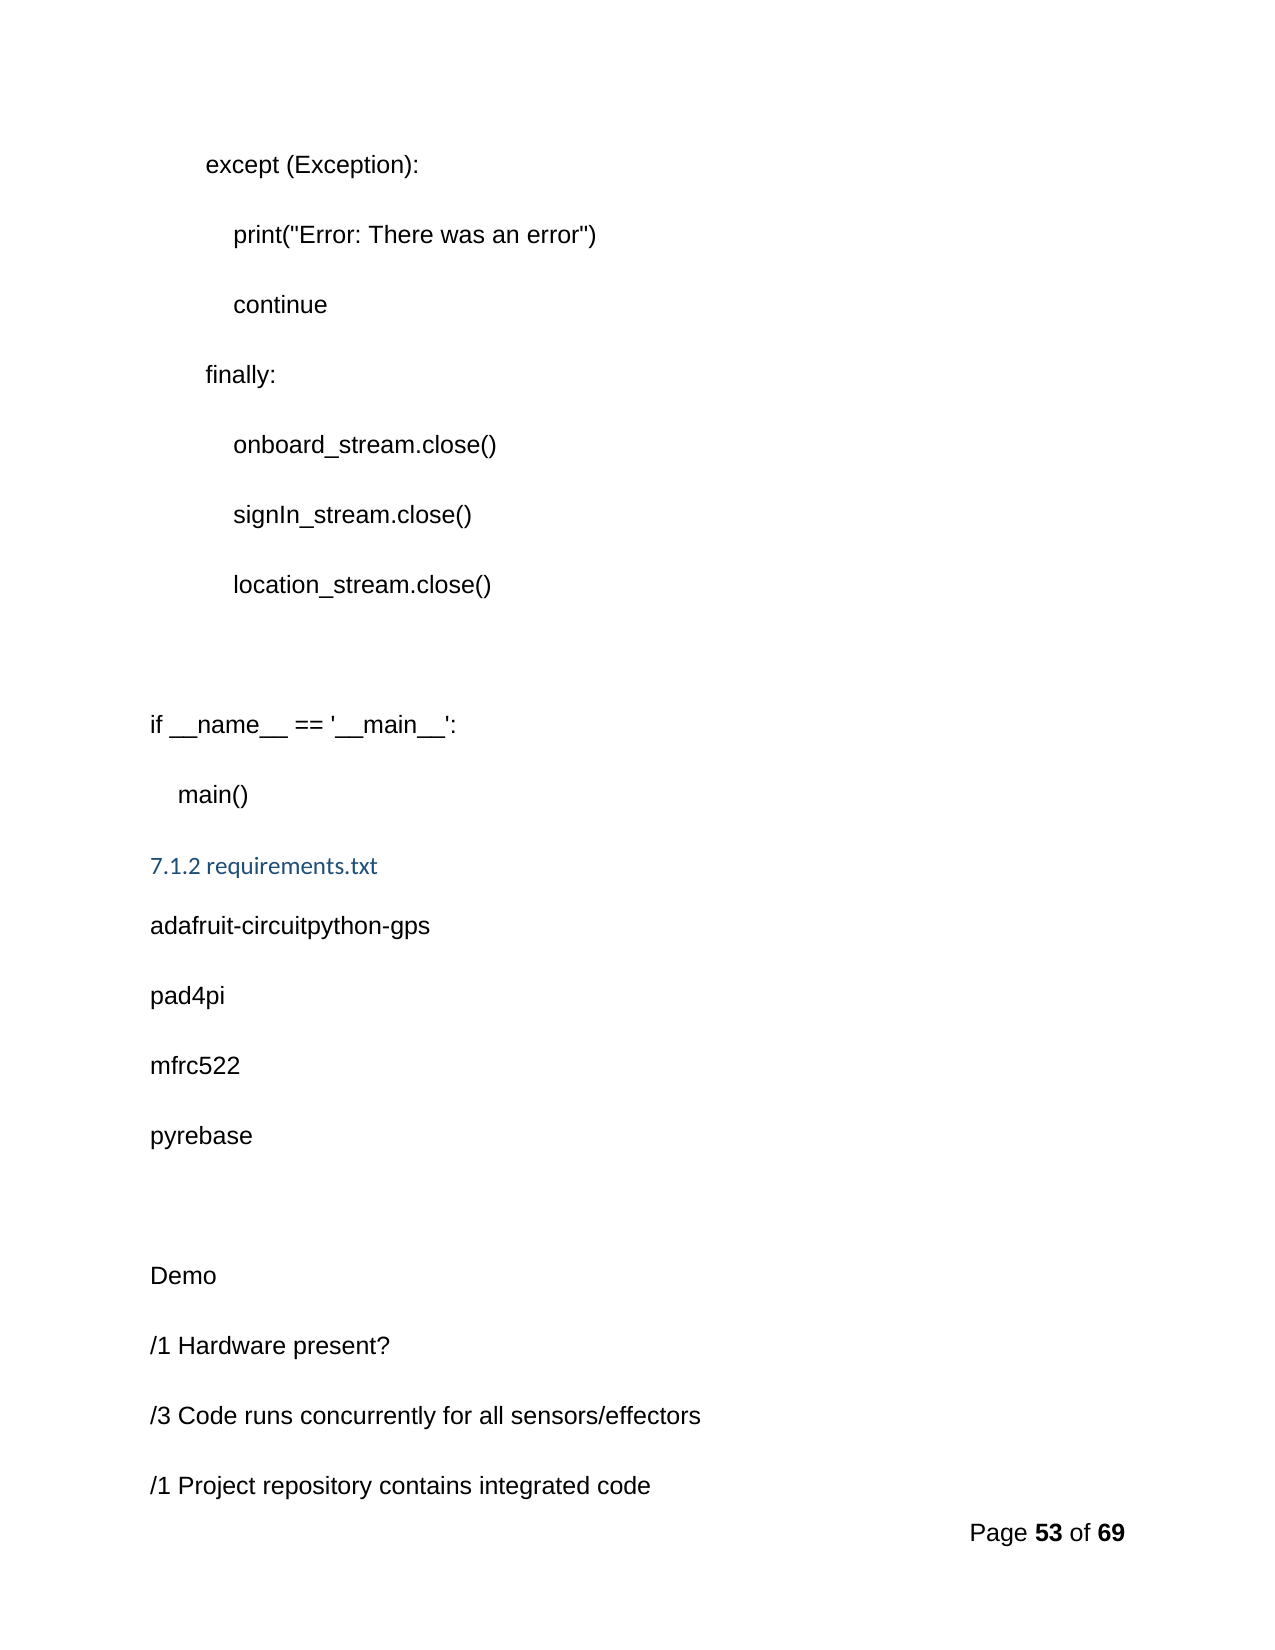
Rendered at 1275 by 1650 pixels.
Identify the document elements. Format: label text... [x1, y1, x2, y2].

text mfrc522 [150, 1051, 1125, 1080]
text /1 Project repository contains integrated code [150, 1471, 1125, 1500]
text signIn_stream.close() [150, 500, 1125, 529]
text pyrebase [150, 1121, 1125, 1150]
text if __name__ == '__main__': [150, 710, 1125, 739]
text Demo [150, 1261, 1125, 1290]
subtitle 7.1.2 requirements.txt [150, 850, 1125, 881]
text print("Error: There was an error") [150, 220, 1125, 249]
text except (Exception): [150, 150, 1125, 179]
text main() [150, 780, 1125, 809]
text /1 Hardware present? [150, 1331, 1125, 1360]
text pad4pi [150, 981, 1125, 1010]
text onboard_stream.close() [150, 430, 1125, 459]
text adafruit-circuitpython-gps [150, 911, 1125, 940]
text location_stream.close() [150, 570, 1125, 599]
text /3 Code runs concurrently for all sensors/effectors [150, 1401, 1125, 1430]
text finally: [150, 360, 1125, 389]
text continue [150, 290, 1125, 319]
